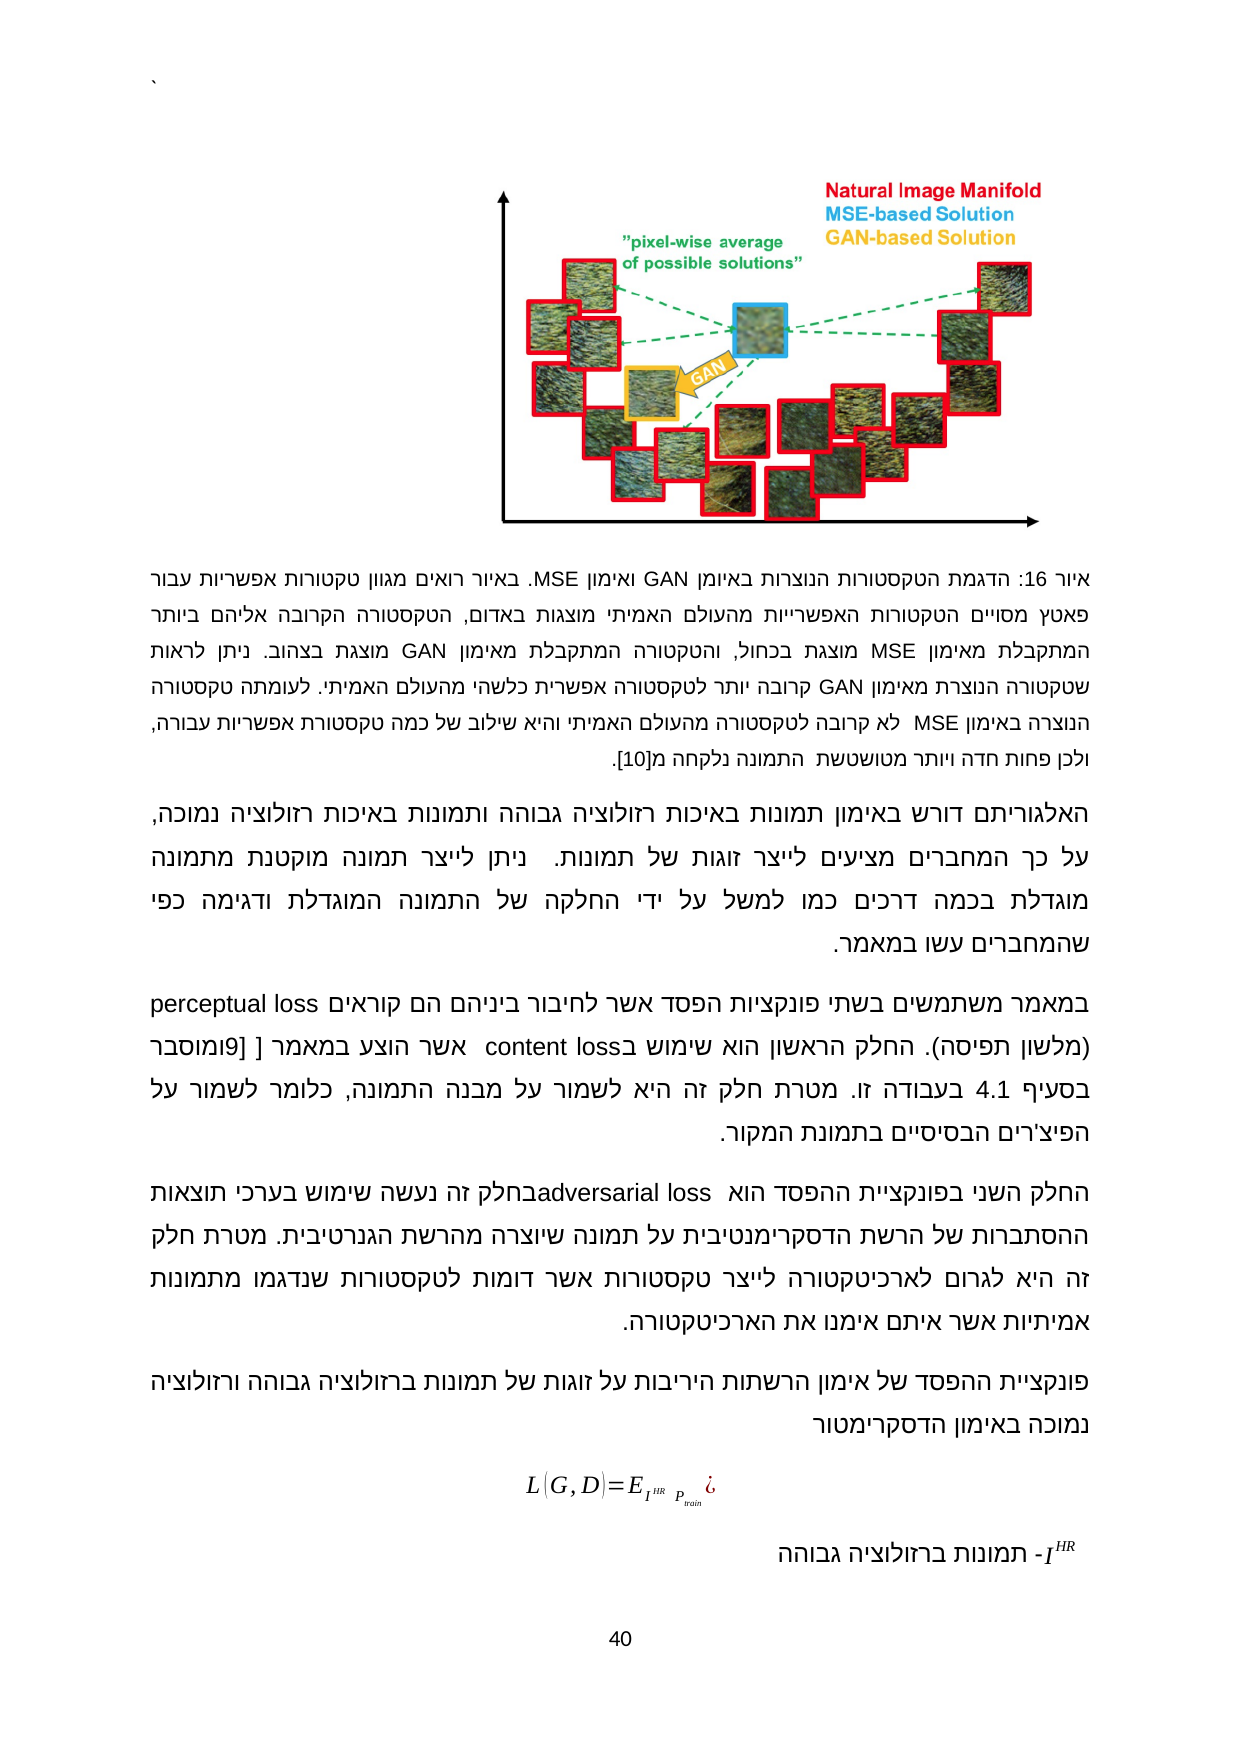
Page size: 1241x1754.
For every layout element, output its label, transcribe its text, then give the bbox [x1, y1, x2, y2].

text החלק השני בפונקציית ההפסד הוא adversarial lossבחלק זה נעשה שימוש בערכי תוצאות ההסתברות של הרשת הדסקרימנטיבית על תמונה שיוצרה מהרשת הגנרטיבית. מטרת חלק זה היא לגרום לארכיטקטורה לייצר טקסטורות אשר דומות לטקסטורות שנדגמו מתמונות אמיתיות אשר איתם אימנו את הארכיטקטורה. [150, 1178, 1090, 1336]
picture [489, 150, 1090, 537]
text איור 16: הדגמת הטקסטורות הנוצרות באיומן GAN ואימון MSE. באיור רואים מגוון טקטורות אפשריות עבור פאטץ מסויים הטקטורות האפשרייות מהעולם האמיתי מוצגות באדום, הטקסטורה הקרובה אליהם ביותר המתקבלת מאימון MSE מוצגת בכחול, והטקטורה המתקבלת מאימון GAN מוצגת בצהוב. ניתן לראות שטקטורה הנוצרת מאימון GAN קרובה יותר לטקסטורה אפשרית כלשהי מהעולם האמיתי. לעומתה טקסטורה הנוצרה באימון MSE לא קרובה לטקסטורה מהעולם האמיתי והיא שילוב של כמה טקסטורת אפשריות עבורה, ולכן פחות חדה ויותר מטושטשת התמונה נלקחה מ[10]. [150, 567, 1090, 771]
text במאמר משתמשים בשתי פונקציות הפסד אשר לחיבור ביניהם הם קוראים perceptual loss (מלשון תפיסה). החלק הראשון הוא שימוש בcontent loss אשר הוצע במאמר [ [9ומוסבר בסעיף 4.1 בעבודה זו. מטרת חלק זה היא לשמור על מבנה התמונה, כלומר לשמור על הפיצ'רים הבסיסיים בתמונת המקור. [150, 989, 1090, 1147]
text האלגוריתם דורש באימון תמונות באיכות רזולוציה גבוהה ותמונות באיכות רזולוציה נמוכה, על כך המחברים מציעים לייצר זוגות של תמונות. ניתן לייצר תמונה מוקטנת מתמונה מוגדלת בכמה דרכים כמו למשל על ידי החלקה של התמונה המוגדלת ודגימה כפי שהמחברים עשו במאמר. [150, 799, 1090, 958]
text פונקציית ההפסד של אימון הרשתות היריבות על זוגות של תמונות ברזולוציה גבוהה ורזולוציה נמוכה באימון הדסקרימטור [150, 1367, 1090, 1439]
text - תמונות ברזולוציה גבוהה [150, 1538, 1090, 1569]
